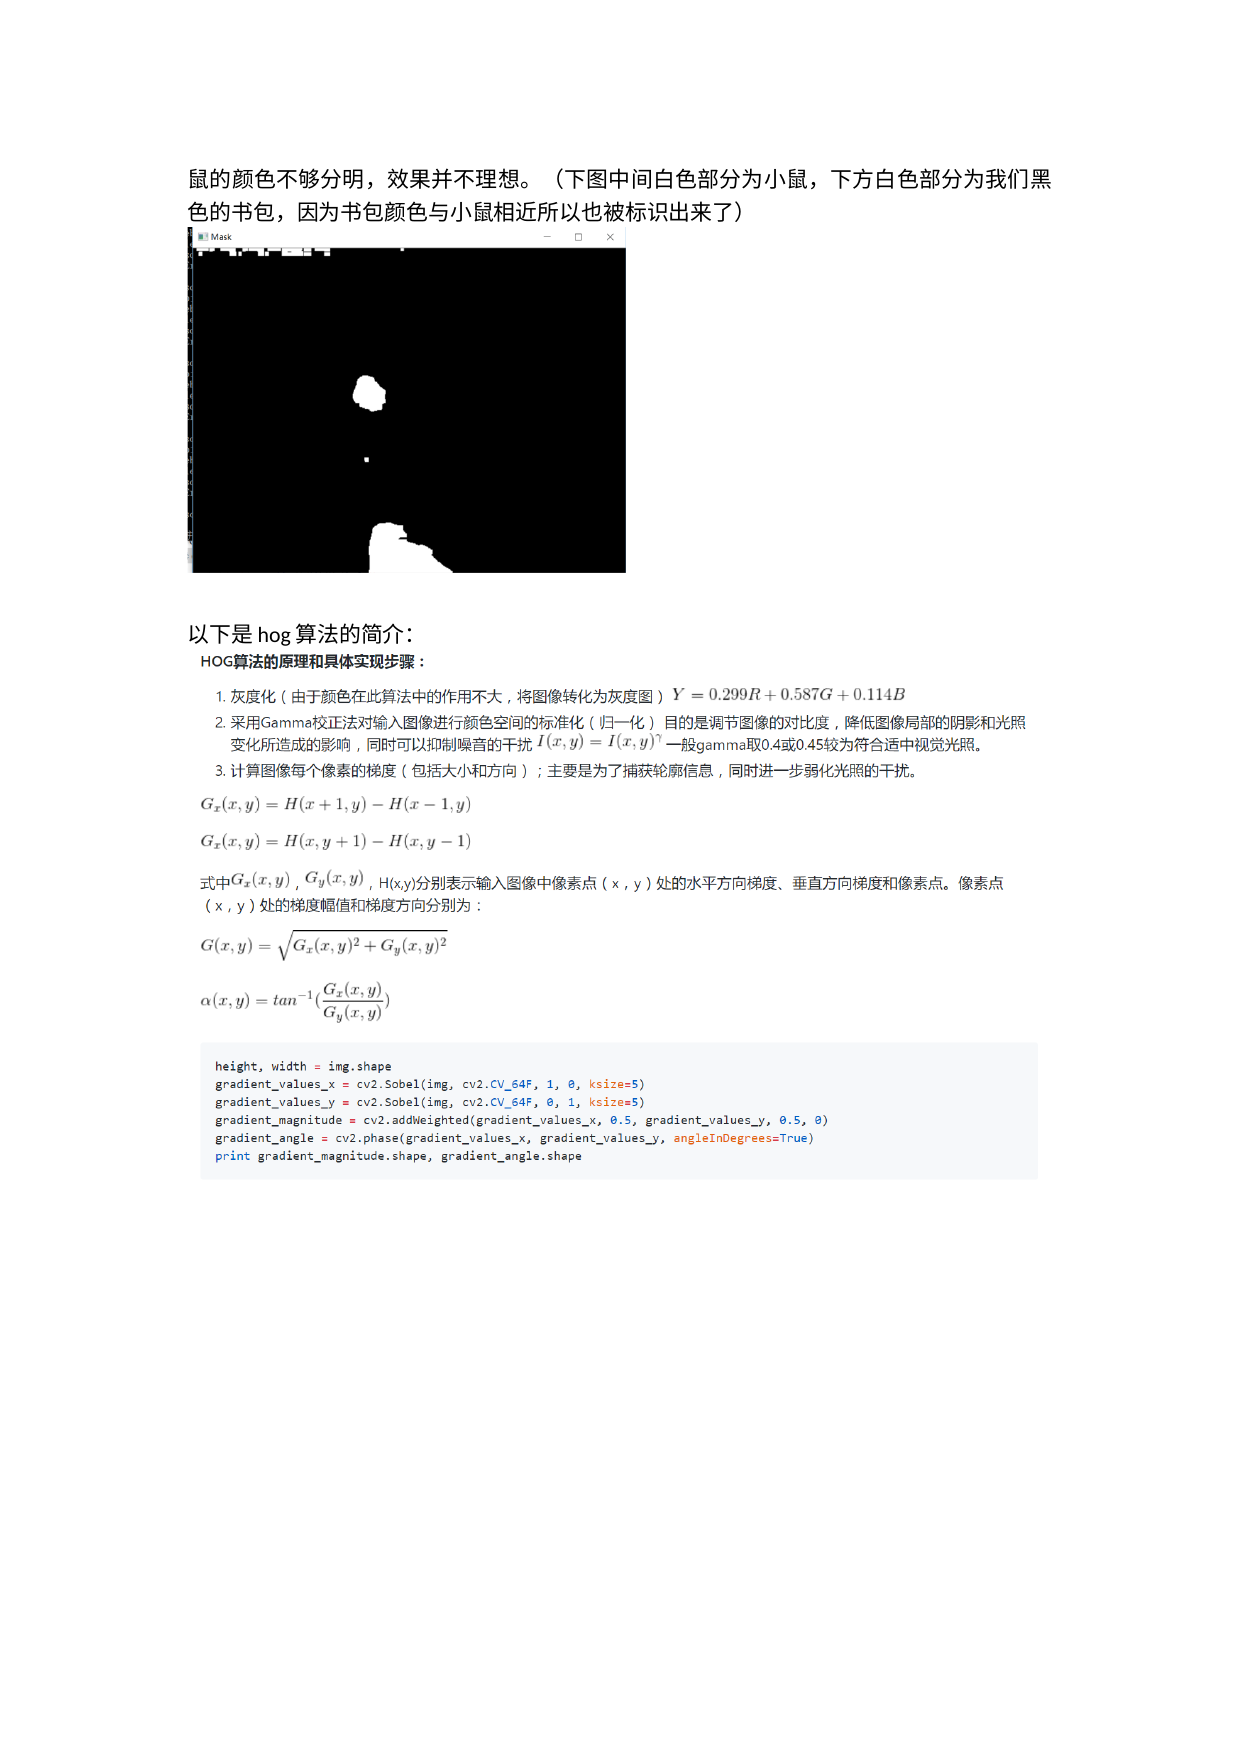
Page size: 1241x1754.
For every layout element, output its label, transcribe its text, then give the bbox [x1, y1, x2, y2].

picture [187, 649, 1048, 1188]
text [187, 162, 1053, 227]
text 以下是hog算法的简介： [187, 617, 1053, 649]
picture [187, 227, 626, 573]
